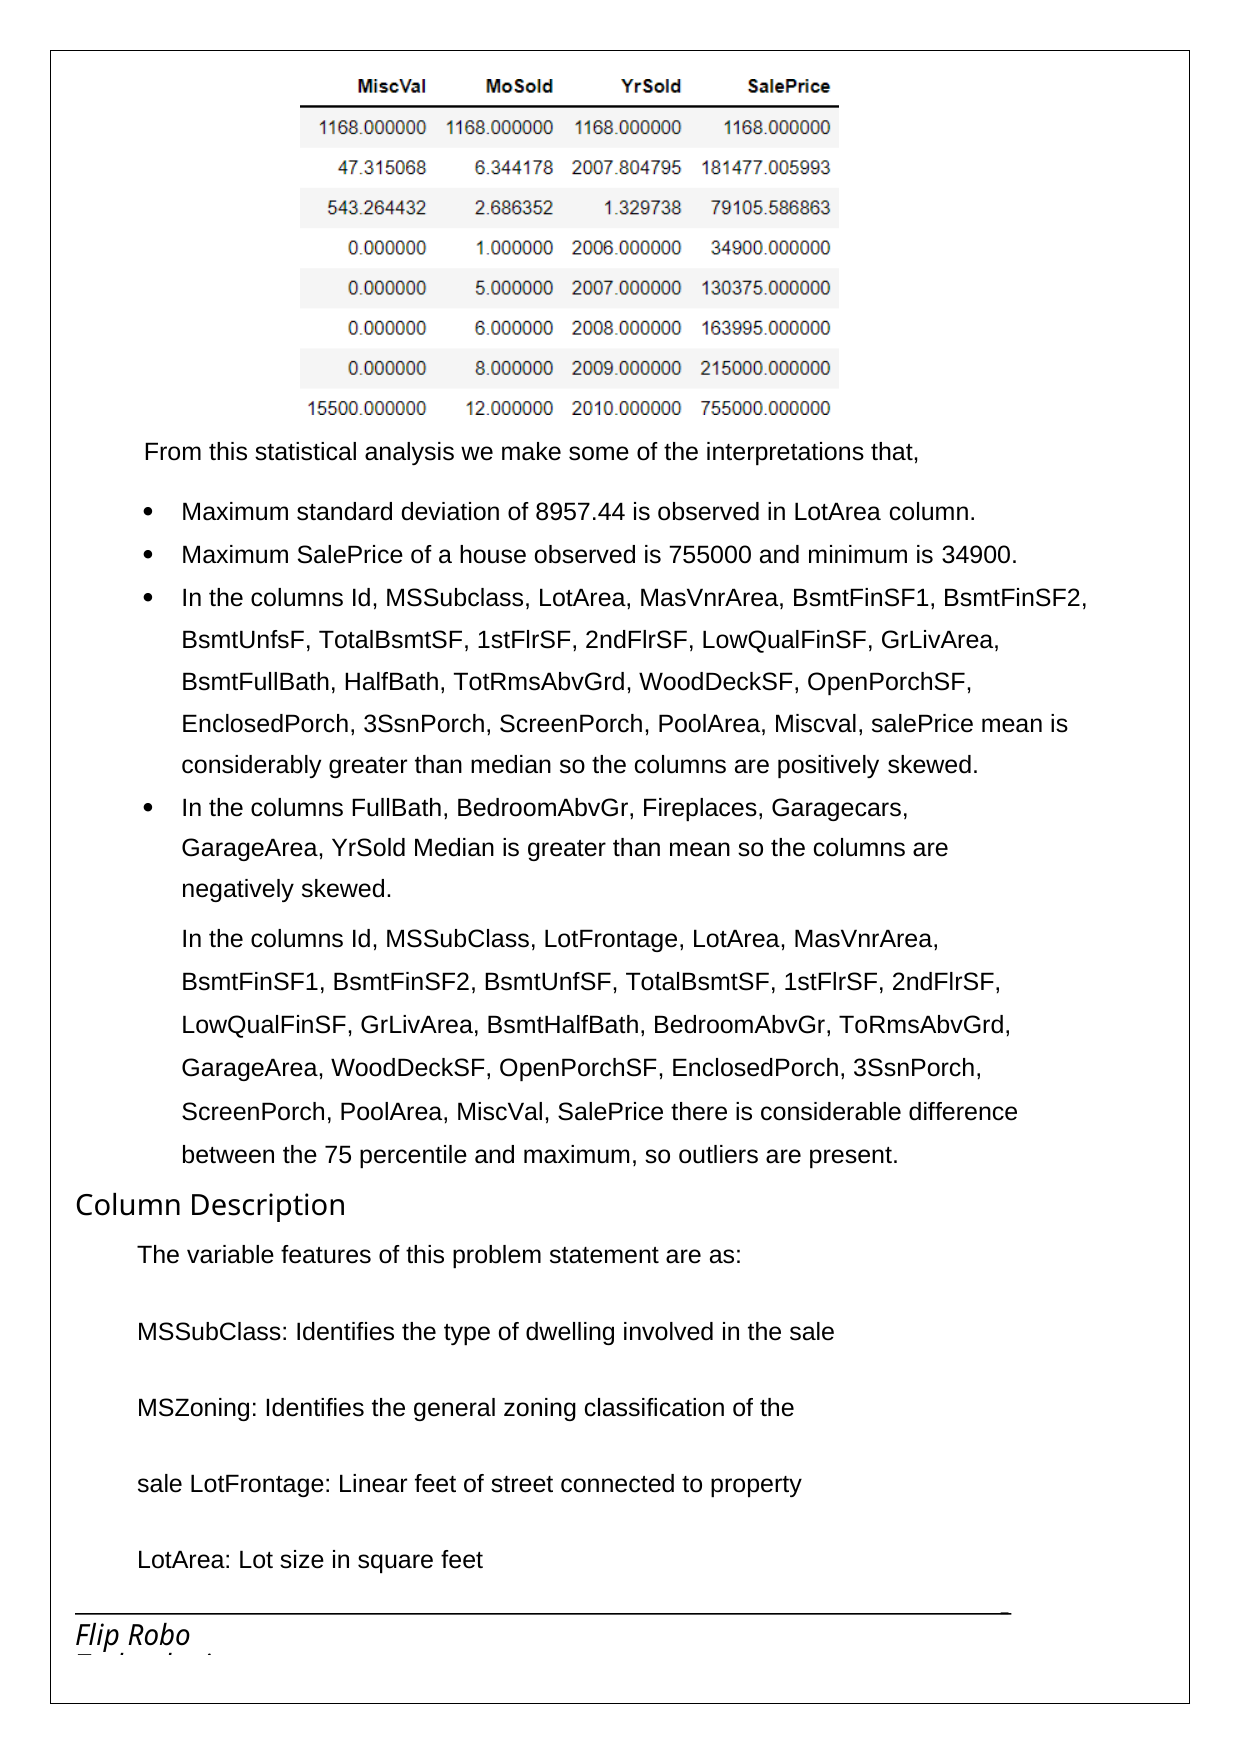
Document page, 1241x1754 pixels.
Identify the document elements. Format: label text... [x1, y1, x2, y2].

subtitle Column Description [75, 1183, 1178, 1223]
list In the columns FullBath, BedroomAbvGr, Fireplaces, Garagecars, GarageArea, YrSold Median is greater than mean so the columns are negatively skewed. [144, 793, 1059, 903]
list Maximum SalePrice of a house observed is 755000 and minimum is 34900. [144, 539, 1178, 568]
text The variable features of this problem statement are as: MSSubClass: Identifies the type of dwelling involved in the sale MSZoning: Identifies the general zoning classification of the sale LotFrontage: Linear feet of street connected to property LotArea: Lot size in square feet [137, 1240, 848, 1574]
list In the columns Id, MSSubclass, LotArea, MasVnrArea, BsmtFinSF1, BsmtFinSF2, BsmtUnfsF, TotalBsmtSF, 1stFlrSF, 2ndFlrSF, LowQualFinSF, GrLivArea, BsmtFullBath, HalfBath, TotRmsAbvGrd, WoodDeckSF, OpenPorchSF, EnclosedPorch, 3SsnPorch, ScreenPorch, PoolArea, Miscval, salePrice mean is considerably greater than median so the columns are positively skewed. [144, 583, 1089, 779]
text From this statistical analysis we make some of the interpretations that, [144, 437, 1178, 466]
list Maximum standard deviation of 8957.44 is observed in LotArea column. [144, 497, 1178, 525]
picture [300, 79, 839, 415]
text In the columns Id, MSSubClass, LotFrontage, LotArea, MasVnrArea, BsmtFinSF1, BsmtFinSF2, BsmtUnfSF, TotalBsmtSF, 1stFlrSF, 2ndFlrSF, LowQualFinSF, GrLivArea, BsmtHalfBath, BedroomAbvGr, ToRmsAbvGrd, GarageArea, WoodDeckSF, OpenPorchSF, EnclosedPorch, 3SsnPorch, ScreenPorch, PoolArea, MiscVal, SalePrice there is considerable difference between the 75 percentile and maximum, so outliers are present. [181, 924, 1021, 1168]
